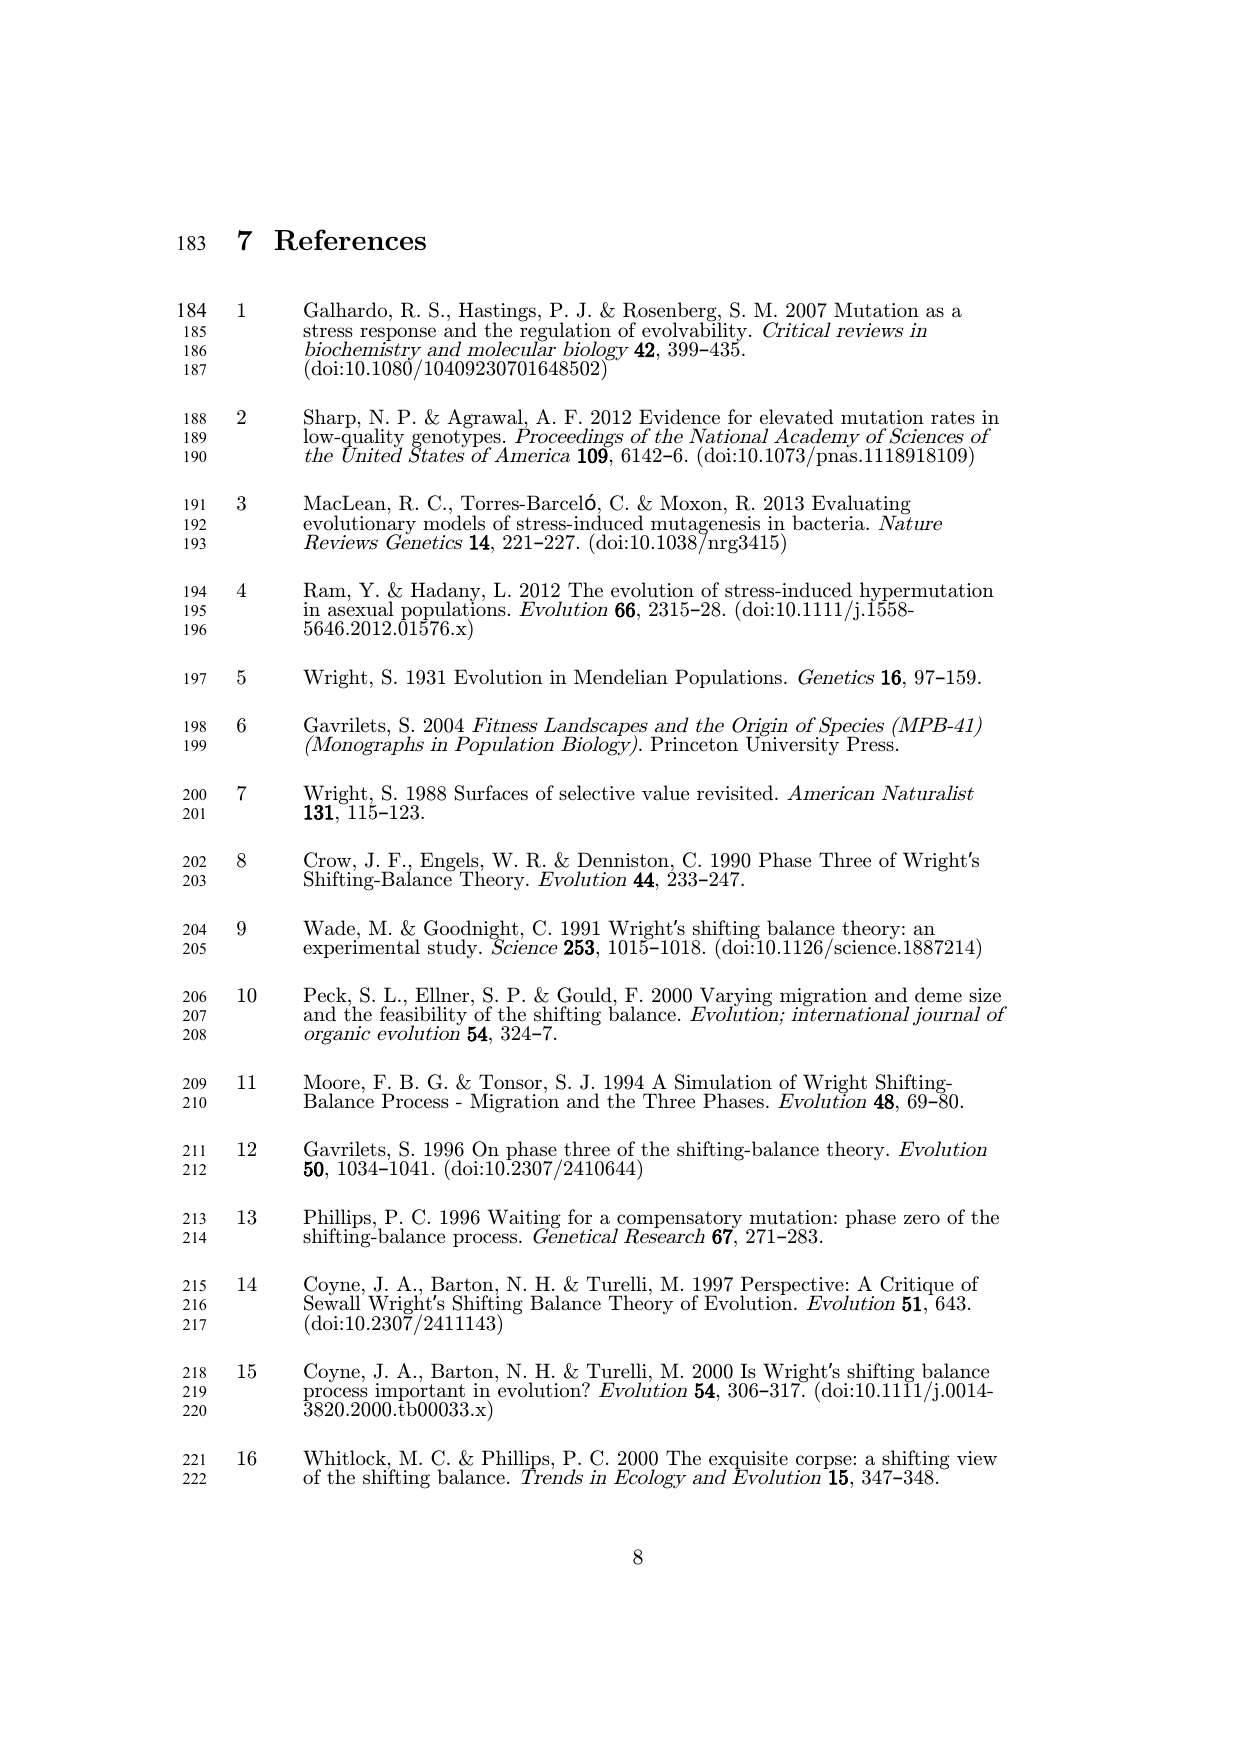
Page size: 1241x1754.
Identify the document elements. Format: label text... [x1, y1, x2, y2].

text 5 Wright, S. 1931 Evolution in Mendelian Populations. Genetics 16, 97–159. [236, 669, 1004, 688]
text 2 Sharp, N. P. & Agrawal, A. F. 2012 Evidence for elevated mutation rates in low-quality genotypes. Proceedings of the National Academy of Sciences of the United States of America 109, 6142–6. (doi:10.1073/pnas.1118918109) [236, 409, 1004, 467]
text 15 Coyne, J. A., Barton, N. H. & Turelli, M. 2000 Is Wright’s shifting balance process important in evolution? Evolution 54, 306–317. (doi:10.1111/j.0014-3820.2000.tb00033.x) [236, 1363, 1004, 1421]
text 3 MacLean, R. C., Torres-Barceló, C. & Moxon, R. 2013 Evaluating evolutionary models of stress-induced mutagenesis in bacteria. Nature Reviews Genetics 14, 221–227. (doi:10.1038/nrg3415) [236, 496, 1004, 553]
text 14 Coyne, J. A., Barton, N. H. & Turelli, M. 1997 Perspective: A Critique of Sewall Wright’s Shifting Balance Theory of Evolution. Evolution 51, 643. (doi:10.2307/2411143) [236, 1277, 1004, 1334]
text 8 Crow, J. F., Engels, W. R. & Denniston, C. 1990 Phase Three of Wright’s Shifting-Balance Theory. Evolution 44, 233–247. [236, 853, 1004, 891]
text 6 Gavrilets, S. 2004 Fitness Landscapes and the Origin of Species (MPB-41) (Monographs in Population Biology). Princeton University Press. [236, 718, 1004, 756]
text 9 Wade, M. & Goodnight, C. 1991 Wright’s shifting balance theory: an experimental study. Science 253, 1015–1018. (doi:10.1126/science.1887214) [236, 920, 1004, 958]
text 16 Whitlock, M. C. & Phillips, P. C. 2000 The exquisite corpse: a shifting view of the shifting balance. Trends in Ecology and Evolution 15, 347–348. [236, 1450, 1004, 1488]
text 4 Ram, Y. & Hadany, L. 2012 The evolution of stress-induced hypermutation in asexual populations. Evolution 66, 2315–28. (doi:10.1111/j.1558-5646.2012.01576.x) [236, 583, 1004, 640]
text 1 Galhardo, R. S., Hastings, P. J. & Rosenberg, S. M. 2007 Mutation as a stress response and the regulation of evolvability. Critical reviews in biochemistry and molecular biology 42, 399–435. (doi:10.1080/10409230701648502) [236, 294, 1004, 380]
subtitle References [236, 230, 1004, 257]
text 11 Moore, F. B. G. & Tonsor, S. J. 1994 A Simulation of Wright Shifting-Balance Process - Migration and the Three Phases. Evolution 48, 69–80. [236, 1074, 1004, 1113]
text 7 Wright, S. 1988 Surfaces of selective value revisited. American Naturalist 131, 115–123. [236, 785, 1004, 823]
text 10 Peck, S. L., Ellner, S. P. & Gould, F. 2000 Varying migration and deme size and the feasibility of the shifting balance. Evolution; international journal of organic evolution 54, 324–7. [236, 988, 1004, 1045]
text 12 Gavrilets, S. 1996 On phase three of the shifting-balance theory. Evolution 50, 1034–1041. (doi:10.2307/2410644) [236, 1142, 1004, 1180]
text 13 Phillips, P. C. 1996 Waiting for a compensatory mutation: phase zero of the shifting-balance process. Genetical Research 67, 271–283. [236, 1209, 1004, 1248]
